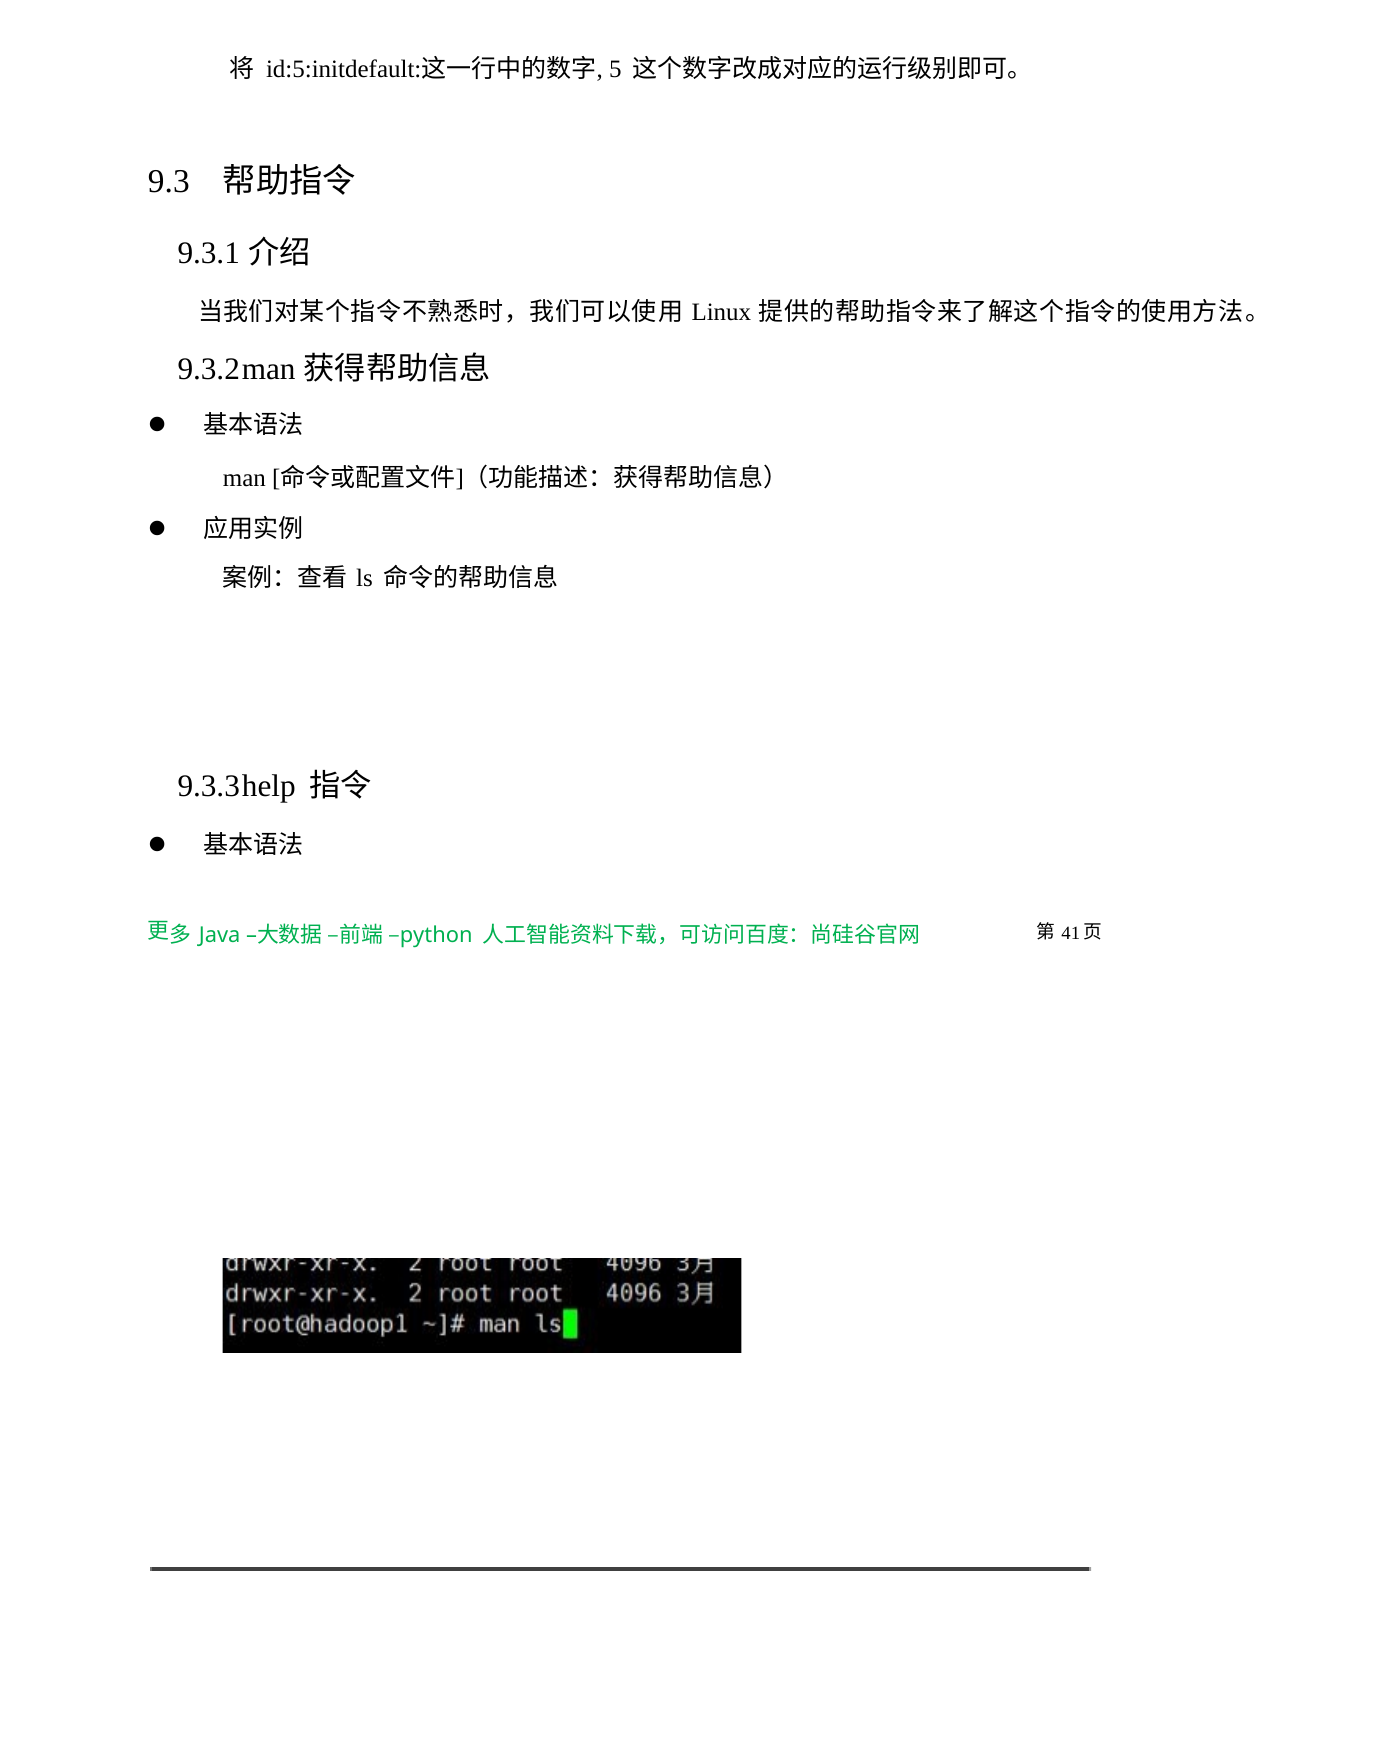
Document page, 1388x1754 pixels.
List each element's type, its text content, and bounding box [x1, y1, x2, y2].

text 9.3.3help指令 [177, 760, 1335, 805]
text 更多Java –大数据 –前端 –python人工智能资料下载，可访问百度：尚硅谷官网 第41页 [148, 913, 1335, 951]
text man [命令或配置文件]（功能描述：获得帮助信息） [223, 458, 1335, 494]
picture [222, 1258, 742, 1353]
list 基本语法 [148, 828, 1335, 859]
list 帮助指令 [148, 153, 1335, 202]
picture [150, 1567, 1092, 1571]
text 当我们对某个指令不熟悉时，我们可以使用Linux 提供的帮助指令来了解这个指令的使用方法。9.3.2man 获得帮助信息 [177, 273, 1245, 391]
text 将 id:5:initdefault:这一行中的数字, 5这个数字改成对应的运行级别即可。 [229, 53, 1335, 84]
list 应用实例 [148, 512, 1335, 543]
text 案例：查看ls命令的帮助信息 [223, 561, 1335, 592]
list 基本语法 [148, 409, 1335, 440]
text 9.3.1介绍 [177, 227, 1335, 272]
